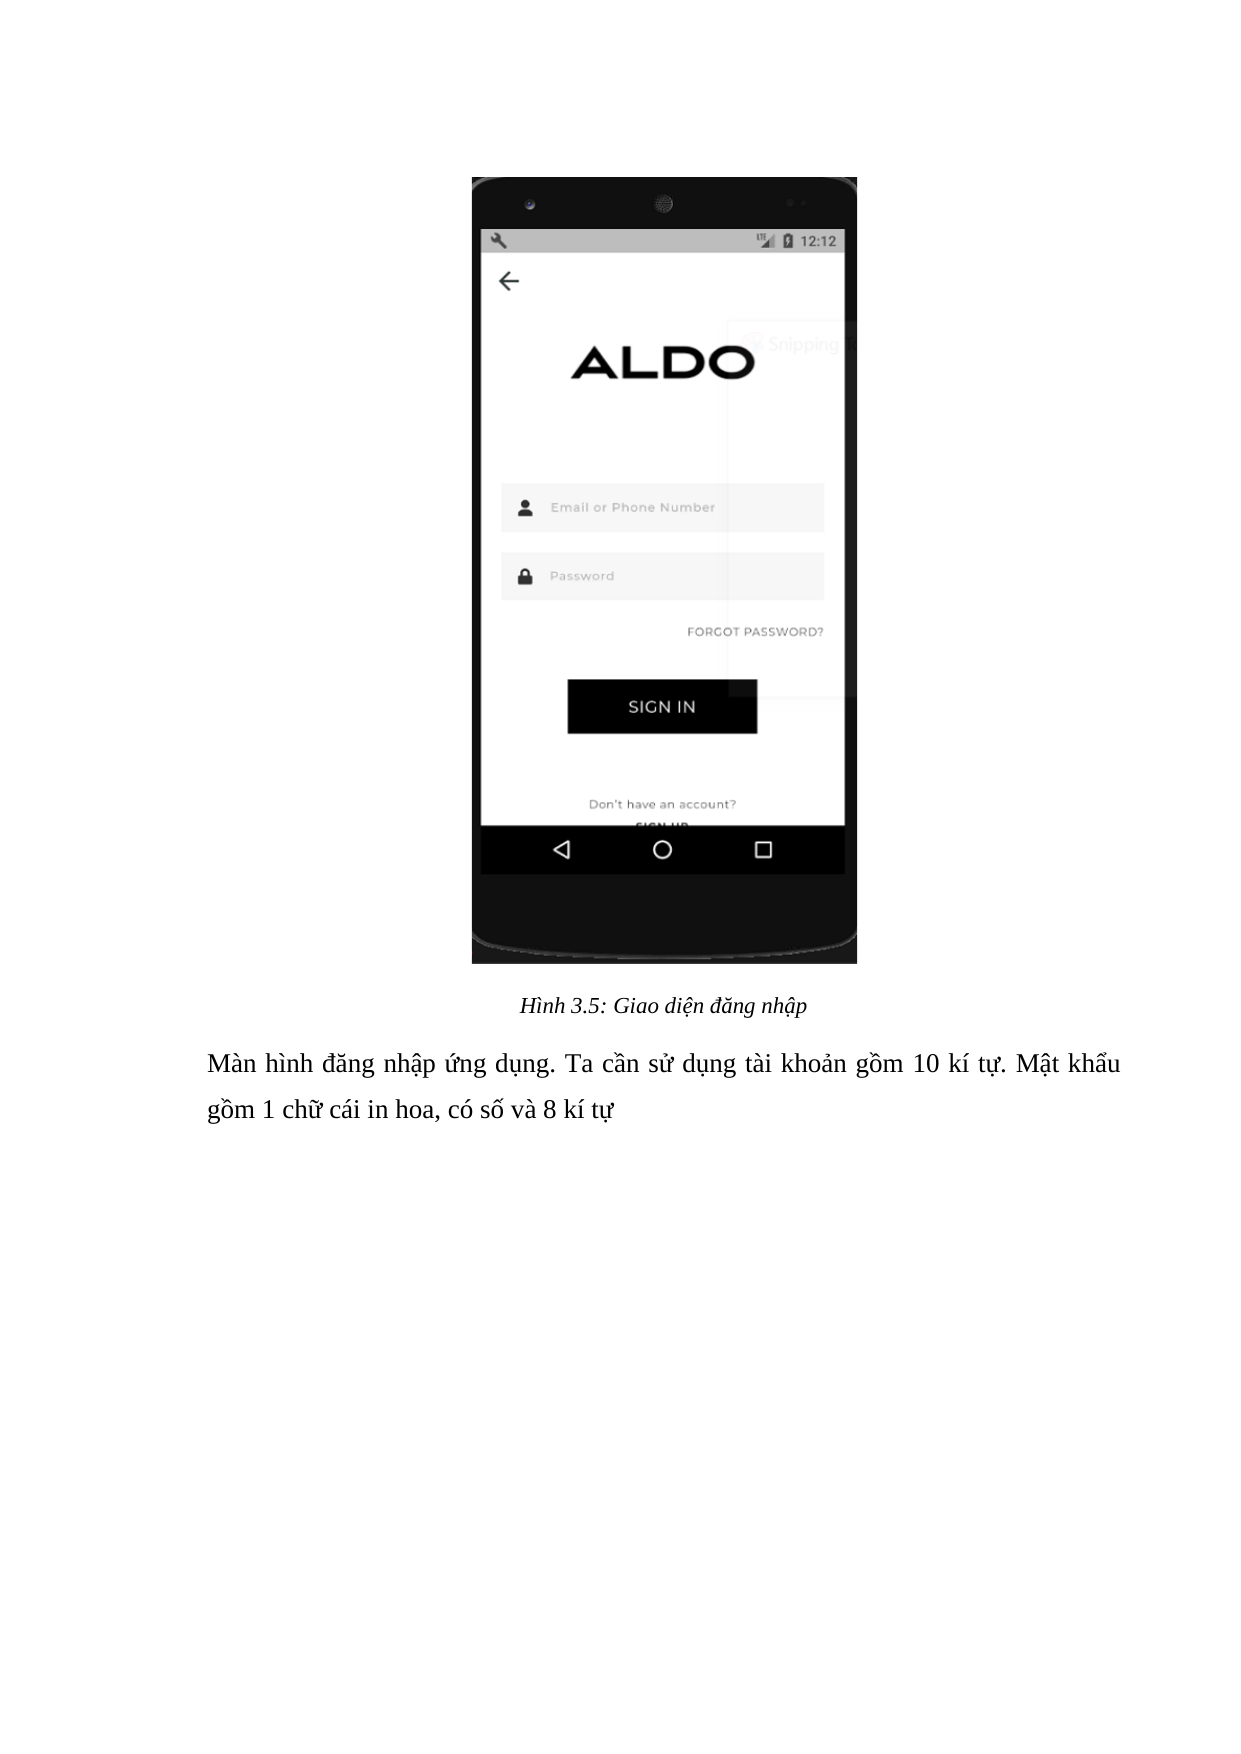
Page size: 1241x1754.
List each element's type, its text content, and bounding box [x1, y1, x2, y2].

text Hình 3.5: Giao diện đăng nhập [207, 992, 1122, 1018]
text Màn hình đăng nhập ứng dụng. Ta cần sử dụng tài khoản gồm 10 kí tự. Mật khẩu gồm 1 chữ cái in hoa, có số và 8 kí tự [207, 1047, 1122, 1125]
picture [471, 177, 858, 964]
